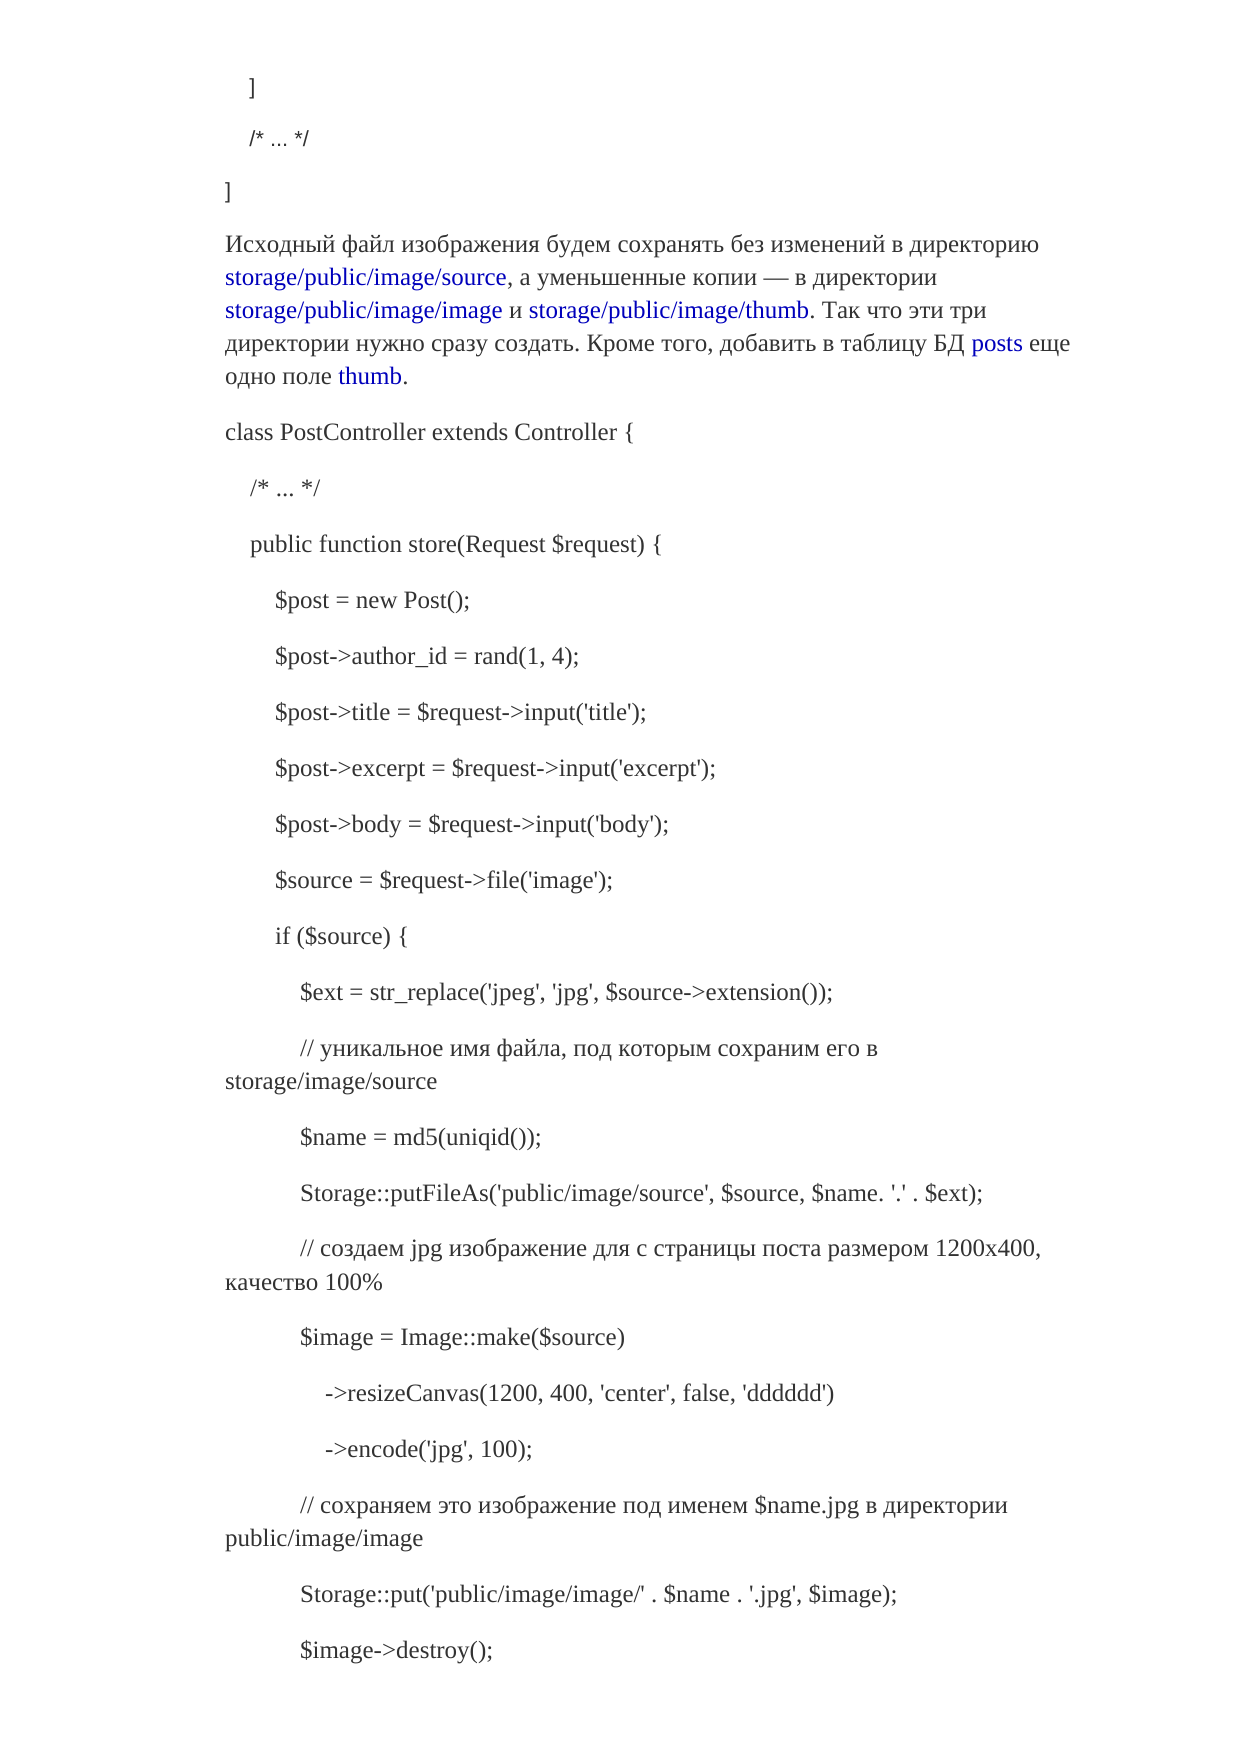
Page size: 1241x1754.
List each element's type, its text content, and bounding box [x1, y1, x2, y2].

text ->encode('jpg', 100); [225, 1434, 1090, 1463]
text /* ... */ [225, 473, 1090, 502]
text // создаем jpg изображение для с страницы поста размером 1200x400, качество 100% [225, 1233, 1090, 1295]
text if ($source) { [225, 921, 1090, 949]
text $image->destroy(); [225, 1635, 1090, 1664]
text $post->title = $request->input('title'); [225, 697, 1090, 726]
text $ext = str_replace('jpeg', 'jpg', $source->extension()); [225, 977, 1090, 1006]
text // уникальное имя файла, под которым сохраним его в storage/image/source [225, 1033, 1090, 1094]
text $post->excerpt = $request->input('excerpt'); [225, 753, 1090, 782]
text Storage::putFileAs('public/image/source', $source, $name. '.' . $ext); [225, 1178, 1090, 1206]
text class PostController extends Controller { [225, 417, 1090, 446]
text $post->author_id = rand(1, 4); [225, 641, 1090, 670]
text Storage::put('public/image/image/' . $name . '.jpg', $image); [225, 1579, 1090, 1608]
text Исходный файл изображения будем сохранять без изменений в директорию storage/public/image/source, а уменьшенные копии — в директории storage/public/image/image и storage/public/image/thumb. Так что эти три директории нужно сразу создать. Кроме того, добавить в таблицу БД posts еще одно поле thumb. [225, 229, 1090, 390]
text $post = new Post(); [225, 585, 1090, 614]
text ] [225, 177, 1090, 203]
text public function store(Request $request) { [225, 529, 1090, 558]
text $source = $request->file('image'); [225, 865, 1090, 894]
text ] [225, 74, 1090, 99]
text $post->body = $request->input('body'); [225, 809, 1090, 838]
text ->resizeCanvas(1200, 400, 'center', false, 'dddddd') [225, 1378, 1090, 1407]
text /* ... */ [225, 126, 1090, 151]
text $image = Image::make($source) [225, 1322, 1090, 1351]
text $name = md5(uniqid()); [225, 1122, 1090, 1150]
text // сохраняем это изображение под именем $name.jpg в директории public/image/image [225, 1490, 1090, 1552]
